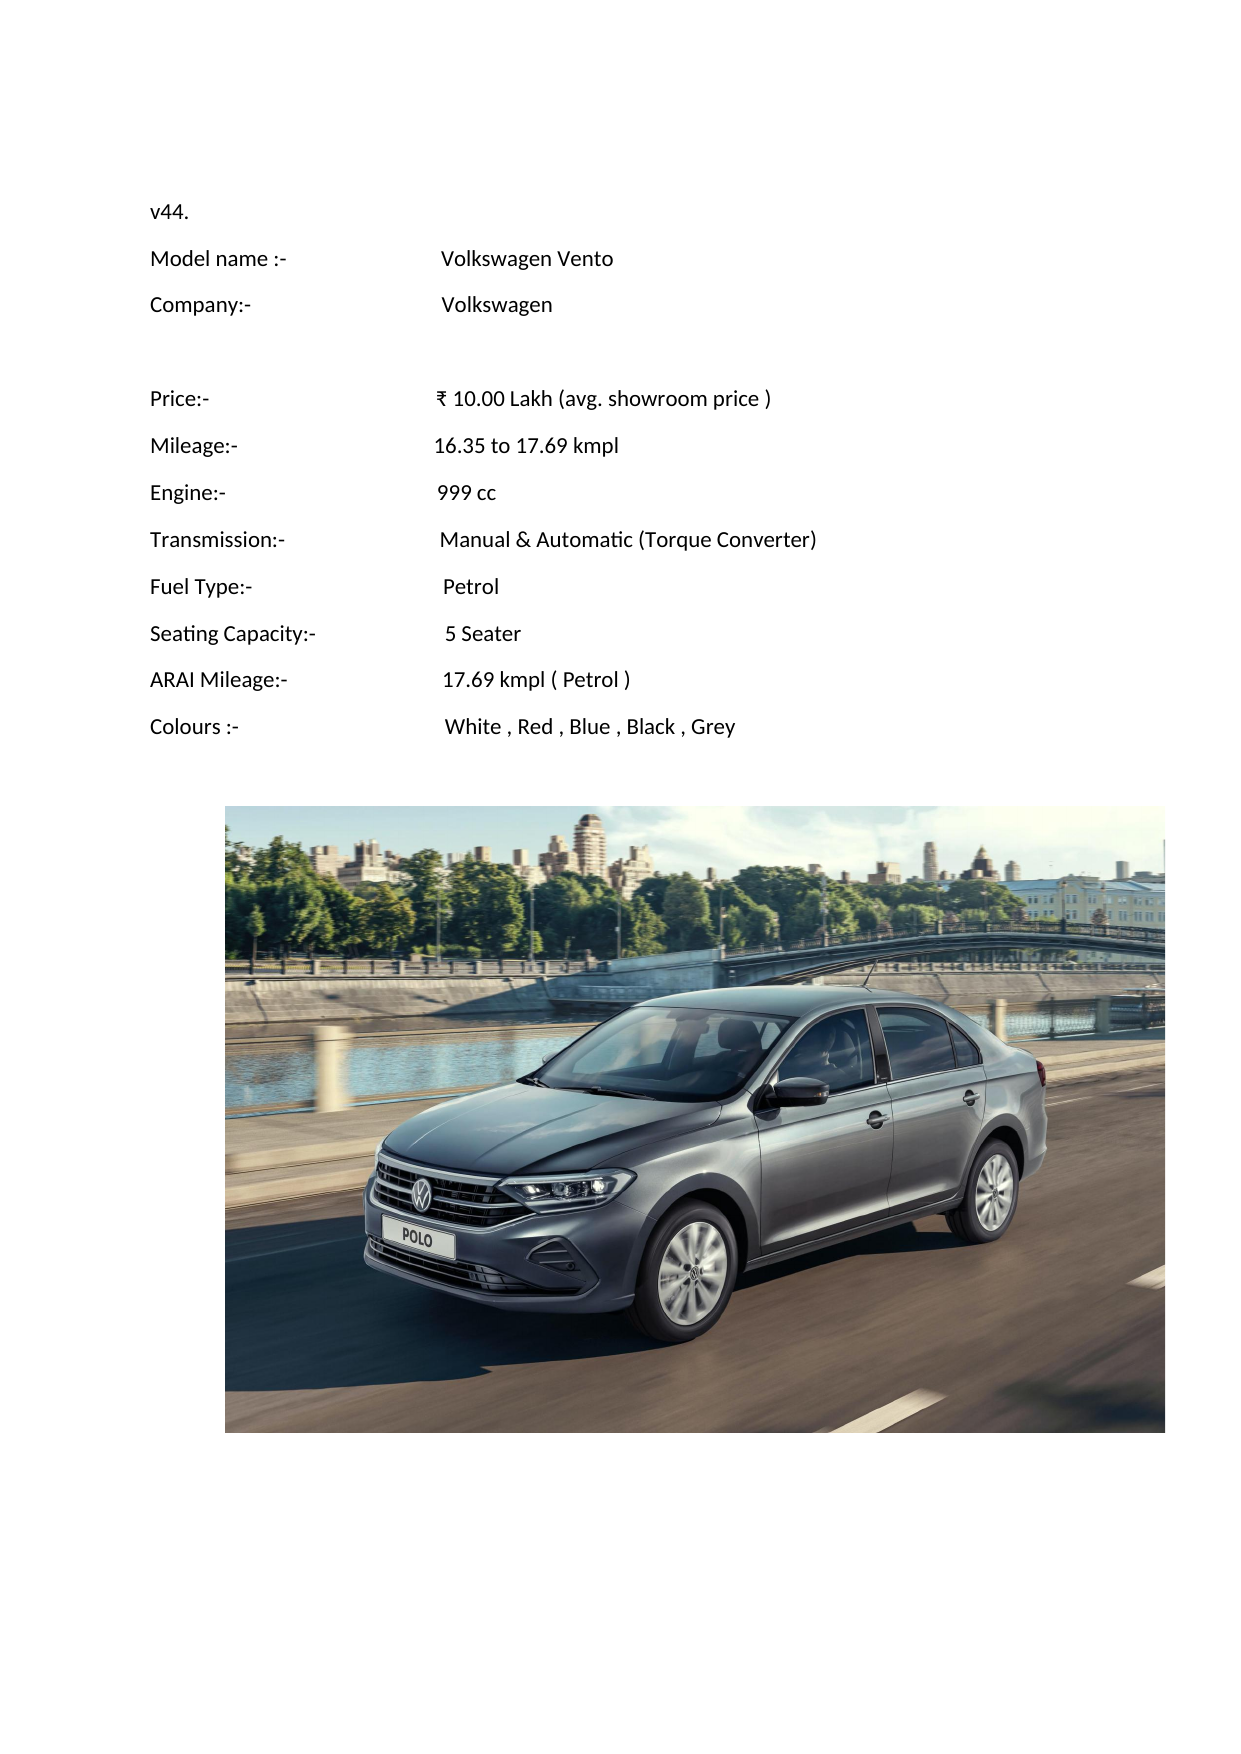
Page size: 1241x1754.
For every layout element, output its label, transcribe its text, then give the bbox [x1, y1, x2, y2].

text Model name :- Volkswagen Vento [150, 244, 1090, 272]
text Engine:- 999 cc [150, 478, 1090, 506]
text Colours :- White , Red , Blue , Black , Grey [150, 712, 1090, 741]
text Price:- ₹ 10.00 Lakh (avg. showroom price ) [150, 384, 1090, 412]
text Transmission:- Manual & Automatic (Torque Converter) [150, 525, 1090, 553]
text Company:- Volkswagen [150, 291, 1090, 319]
text Mileage:- 16.35 to 17.69 kmpl [150, 431, 1090, 459]
text v44. [150, 197, 1090, 225]
picture [225, 806, 1166, 1433]
text ARAI Mileage:- 17.69 kmpl ( Petrol ) [150, 666, 1090, 694]
text Fuel Type:- Petrol [150, 572, 1090, 600]
text Seating Capacity:- 5 Seater [150, 619, 1090, 647]
